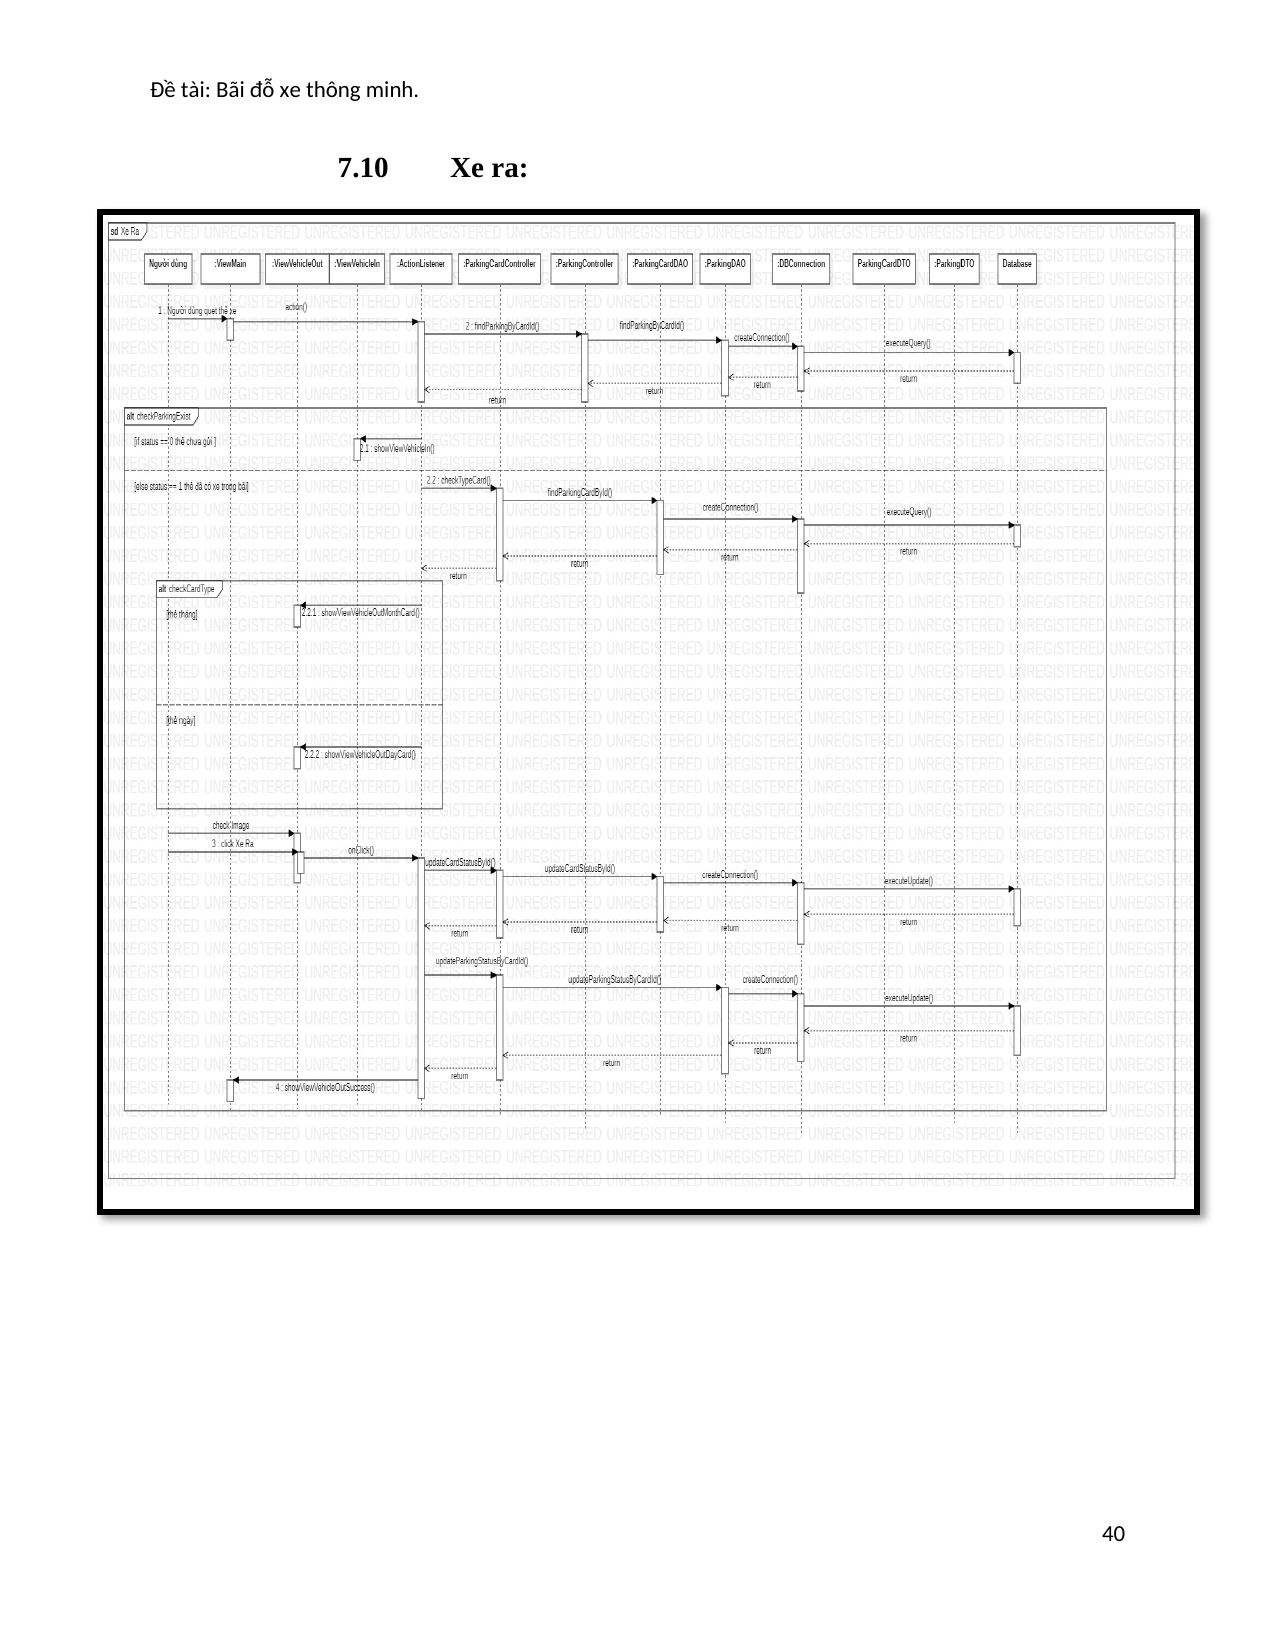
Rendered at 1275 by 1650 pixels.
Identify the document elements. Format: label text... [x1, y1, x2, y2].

picture [103, 215, 1194, 1209]
text Xe ra: [337, 150, 1125, 183]
